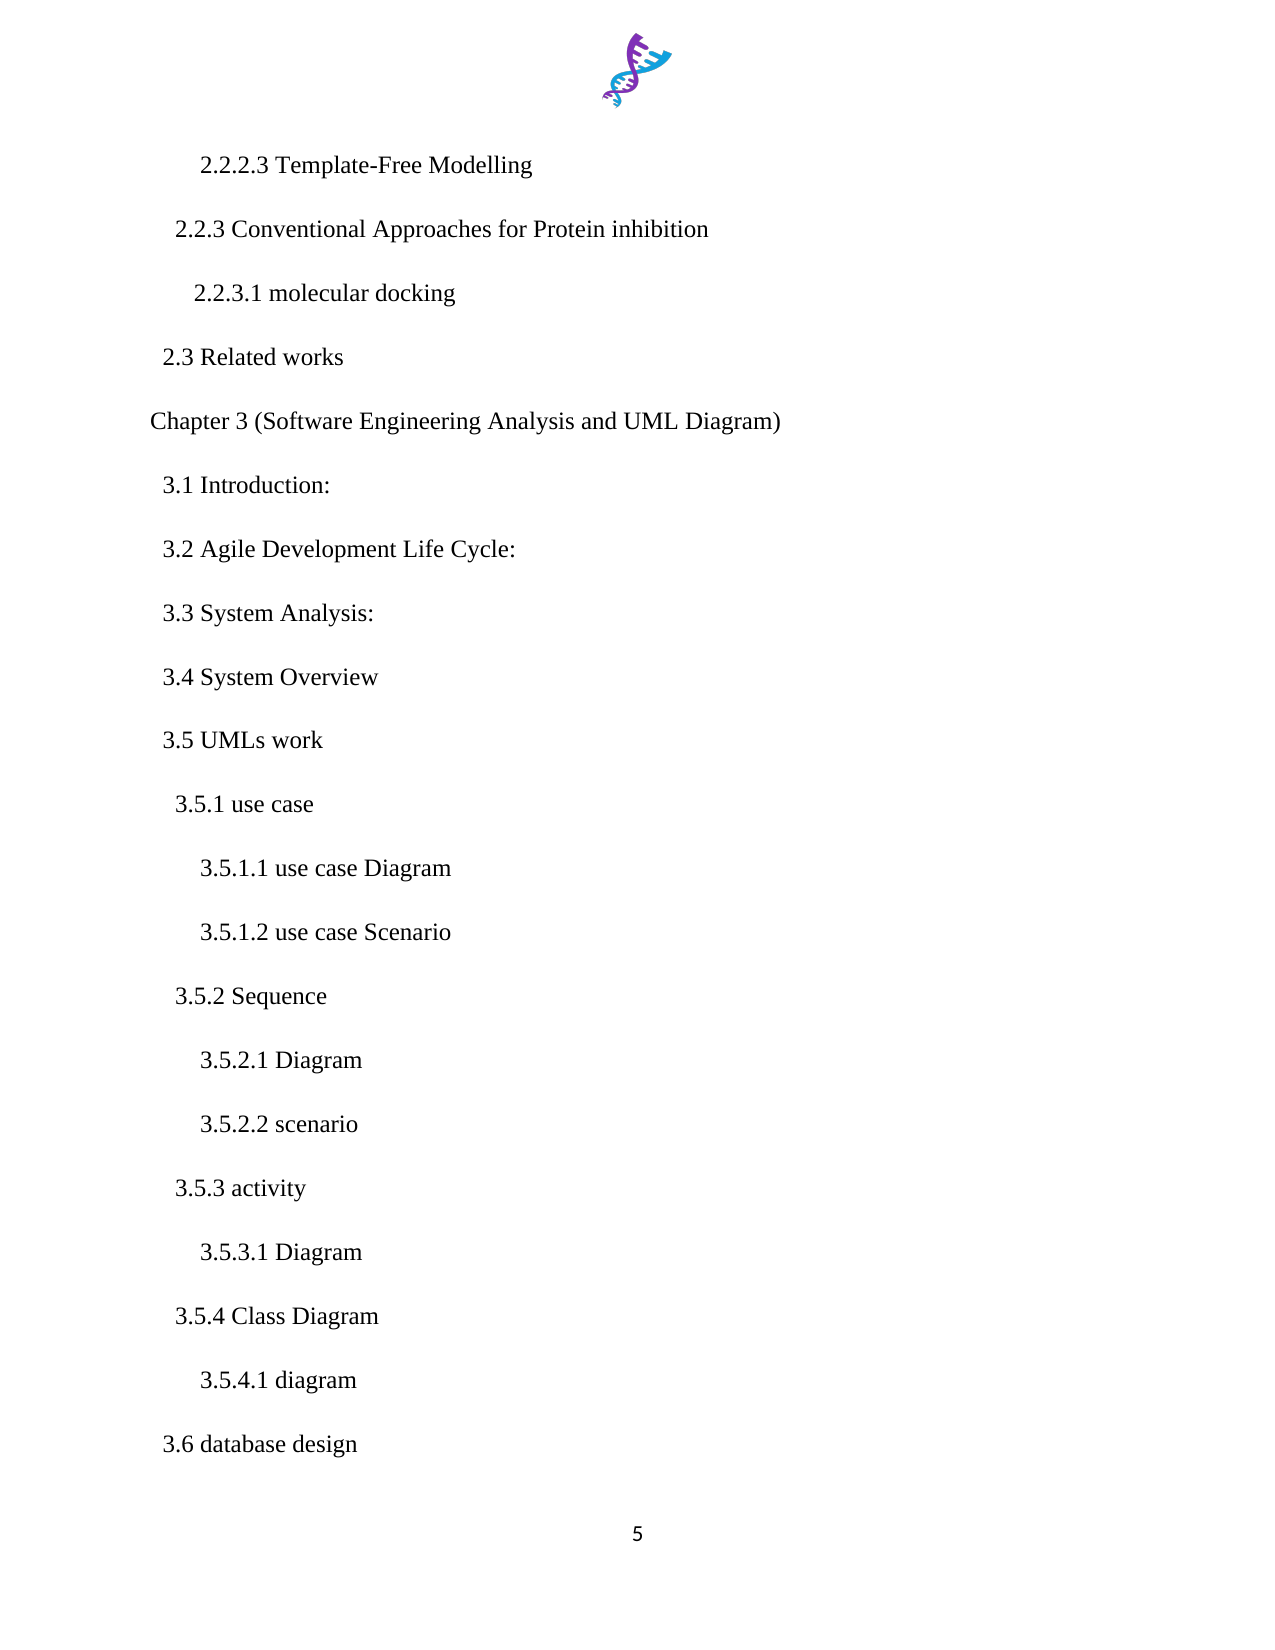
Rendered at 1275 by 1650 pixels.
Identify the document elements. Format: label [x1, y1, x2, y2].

picture [602, 33, 672, 109]
